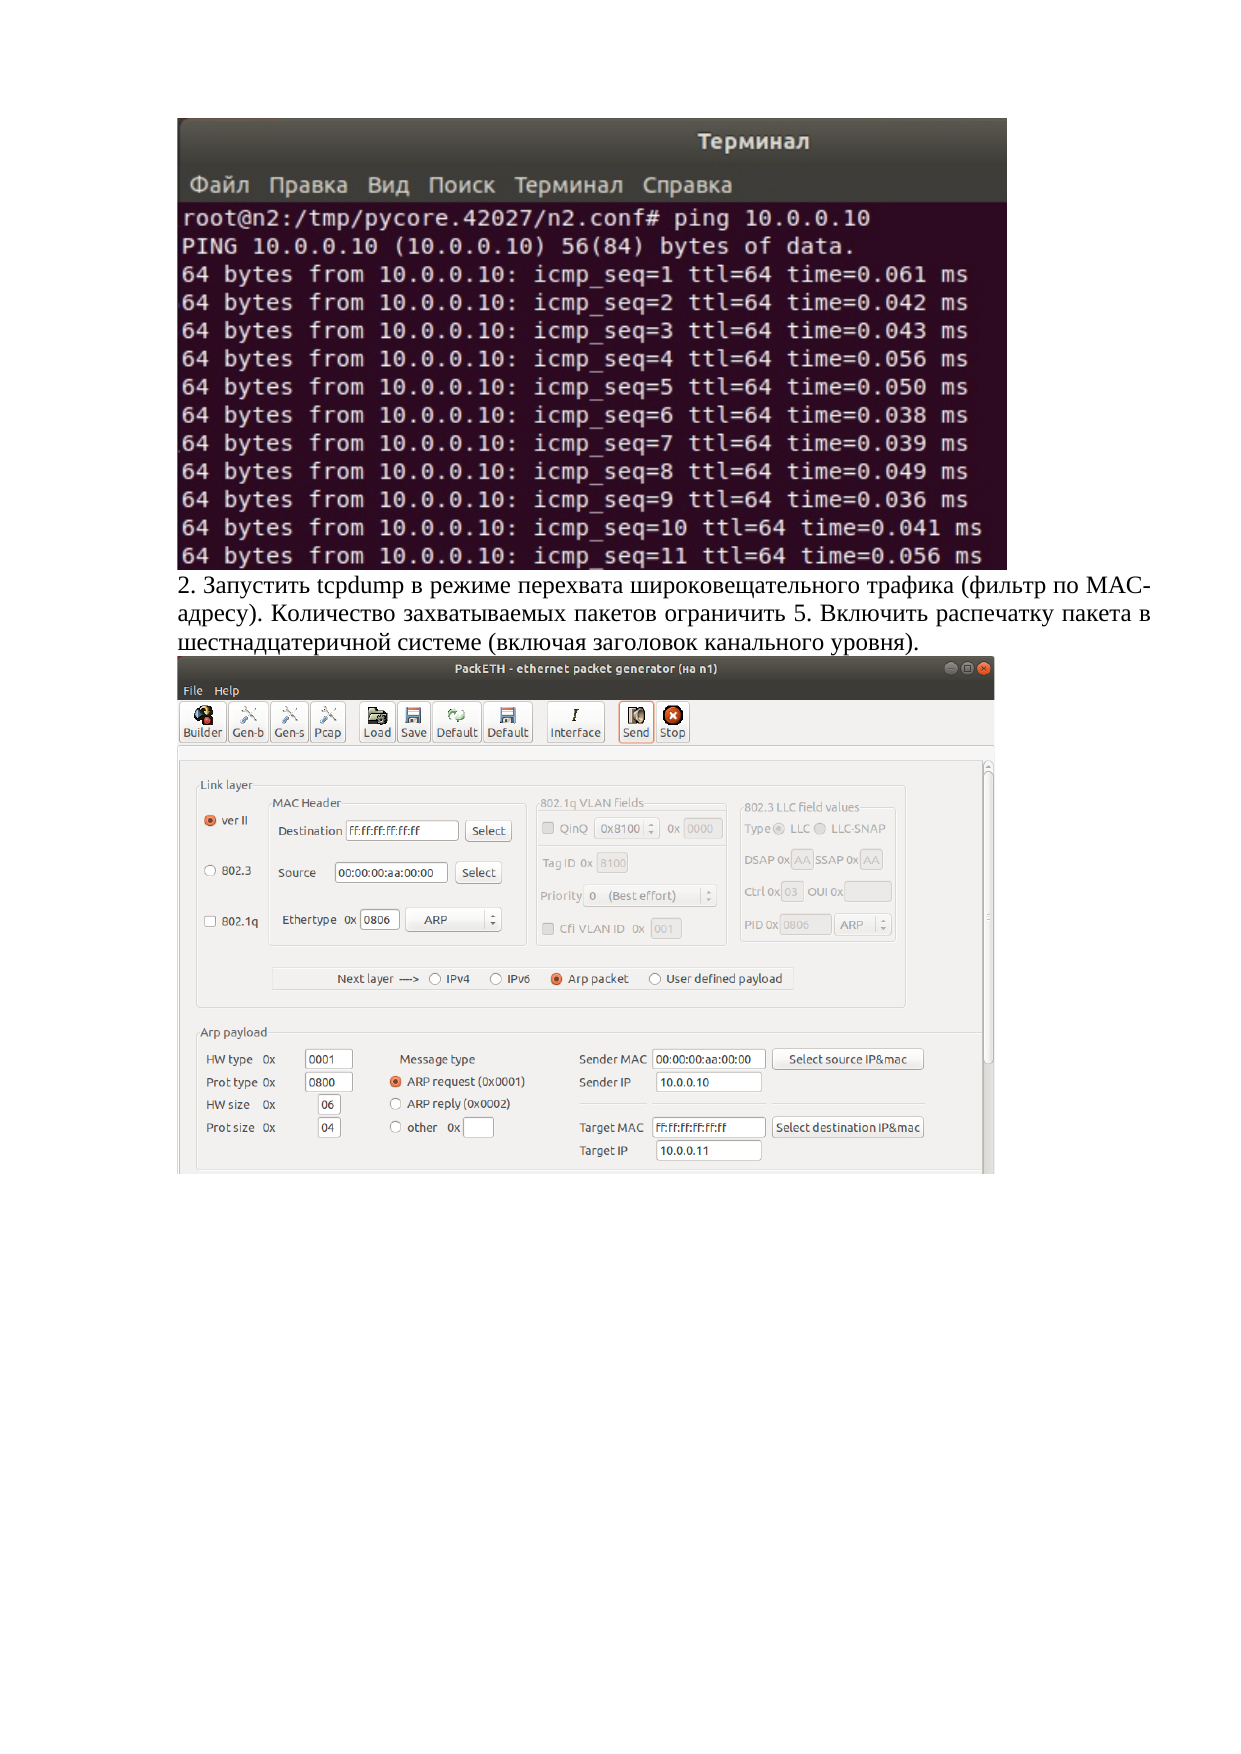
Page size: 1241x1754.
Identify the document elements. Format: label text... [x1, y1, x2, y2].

picture [177, 118, 1007, 570]
text 2. Запустить tcpdump в режиме перехвата широковещательного трафика (фильтр по MAC-адресу). Количество захватываемых пакетов ограничить 5. Включить распечатку пакета в шестнадцатеричной системе (включая заголовок канального уровня). [177, 570, 1152, 656]
picture [177, 656, 995, 1174]
